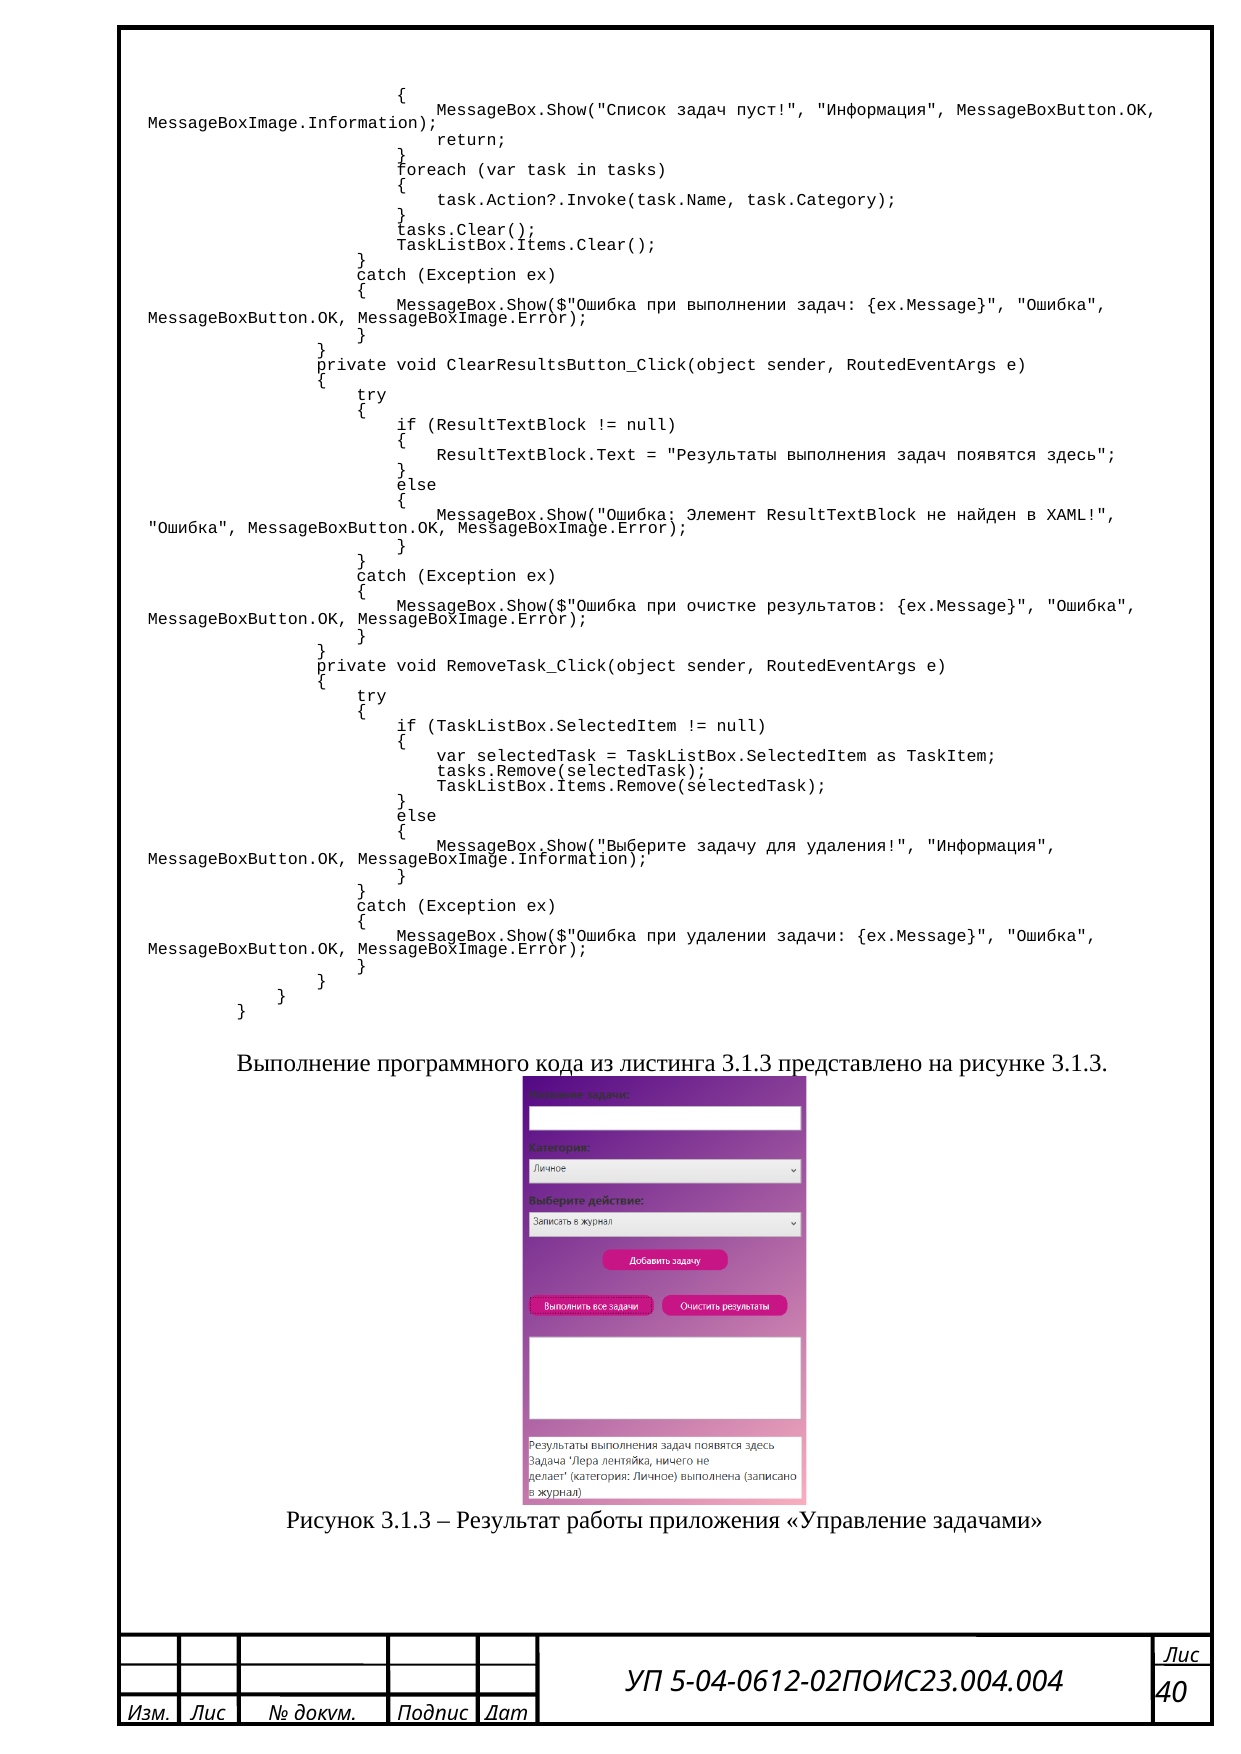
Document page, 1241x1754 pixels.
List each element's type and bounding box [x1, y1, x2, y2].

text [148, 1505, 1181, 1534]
picture [522, 1076, 807, 1505]
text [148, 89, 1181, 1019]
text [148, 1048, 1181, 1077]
